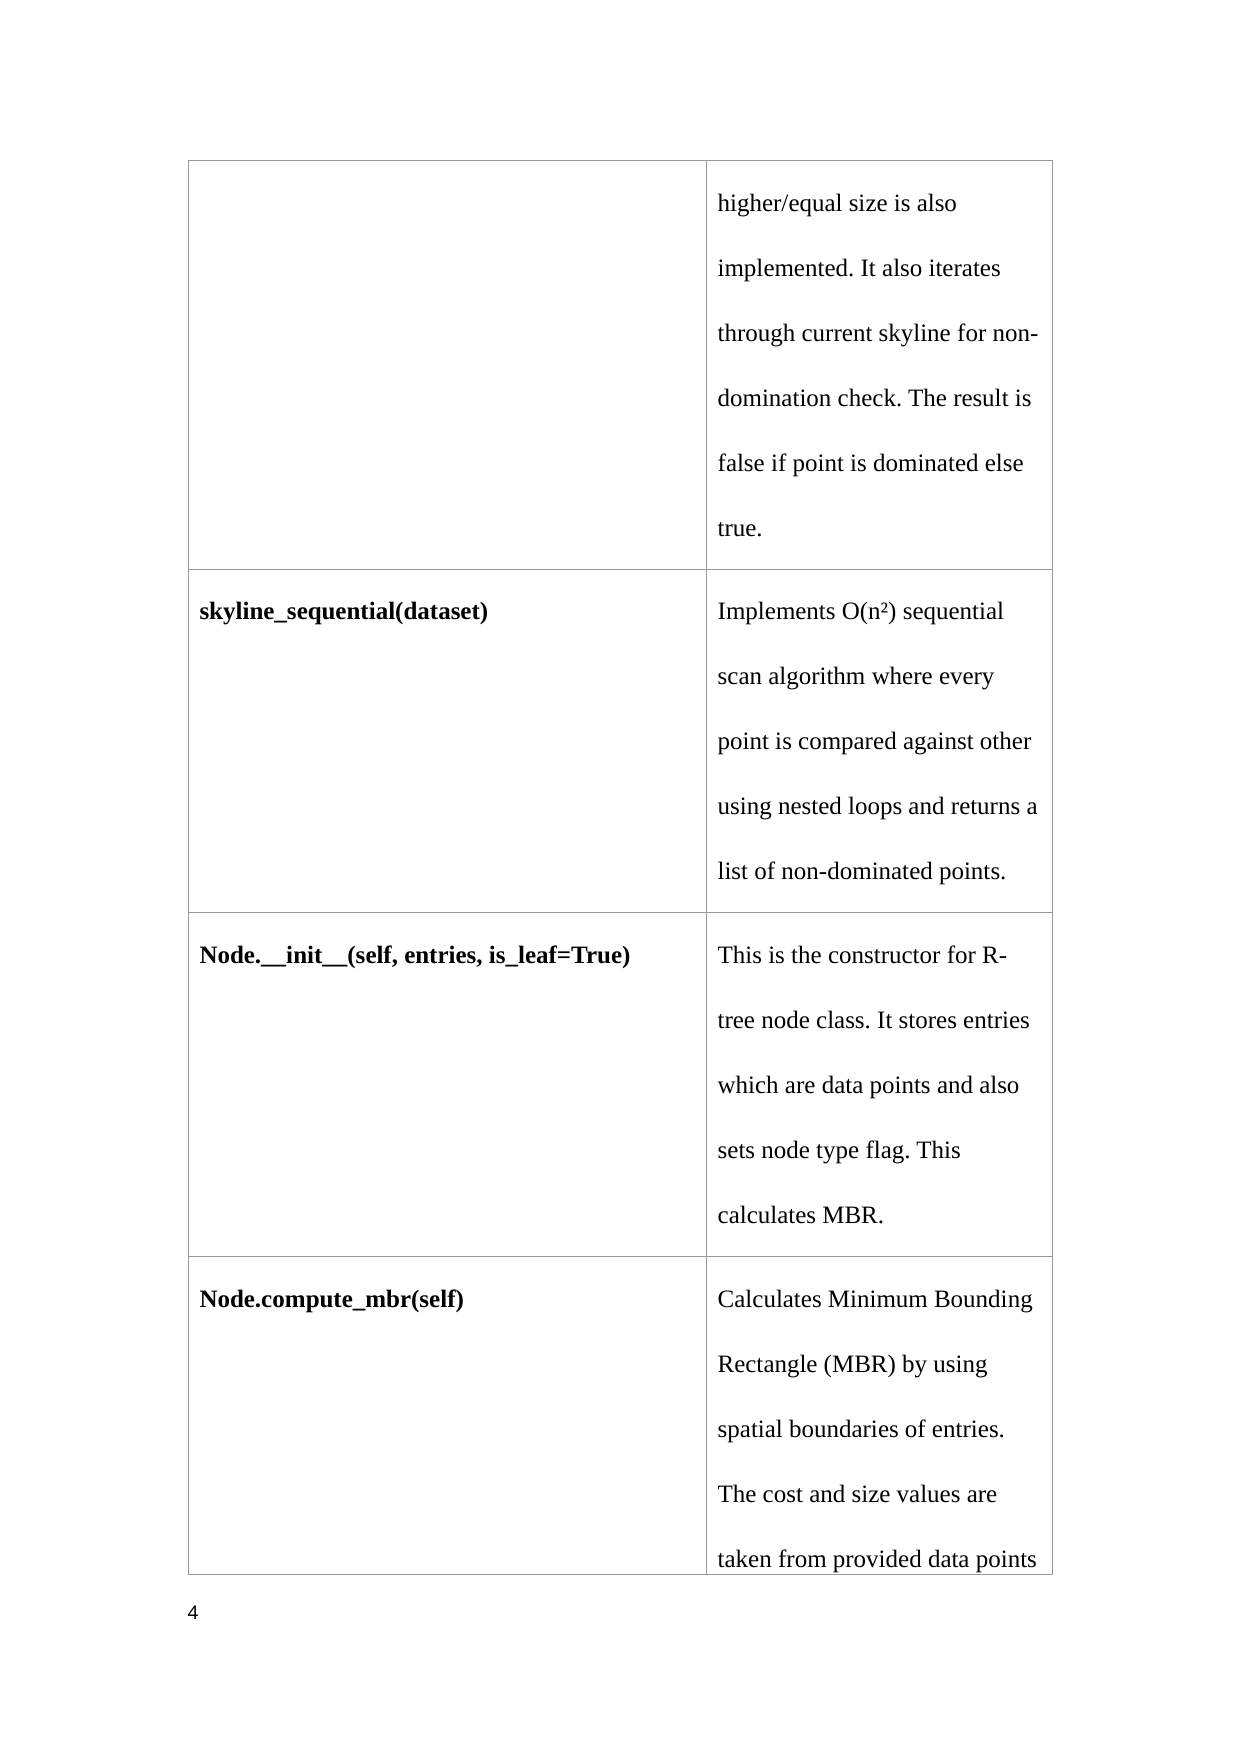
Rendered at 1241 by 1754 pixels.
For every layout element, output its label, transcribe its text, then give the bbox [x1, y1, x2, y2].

table_cell Implements O(n²) sequential scan algorithm where every point is compared against other using nested loops and returns a list of non-dominated points. [707, 570, 1052, 912]
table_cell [707, 161, 1052, 568]
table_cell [189, 161, 706, 568]
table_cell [189, 1257, 706, 1574]
table_cell This is the constructor for R-tree node class. It stores entries which are data points and also sets node type flag. This calculates MBR. [707, 913, 1052, 1256]
table_cell skyline_sequential(dataset) [189, 570, 706, 912]
table_cell Node.__init__(self, entries, is_leaf=True) [189, 913, 706, 1256]
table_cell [707, 1257, 1052, 1574]
